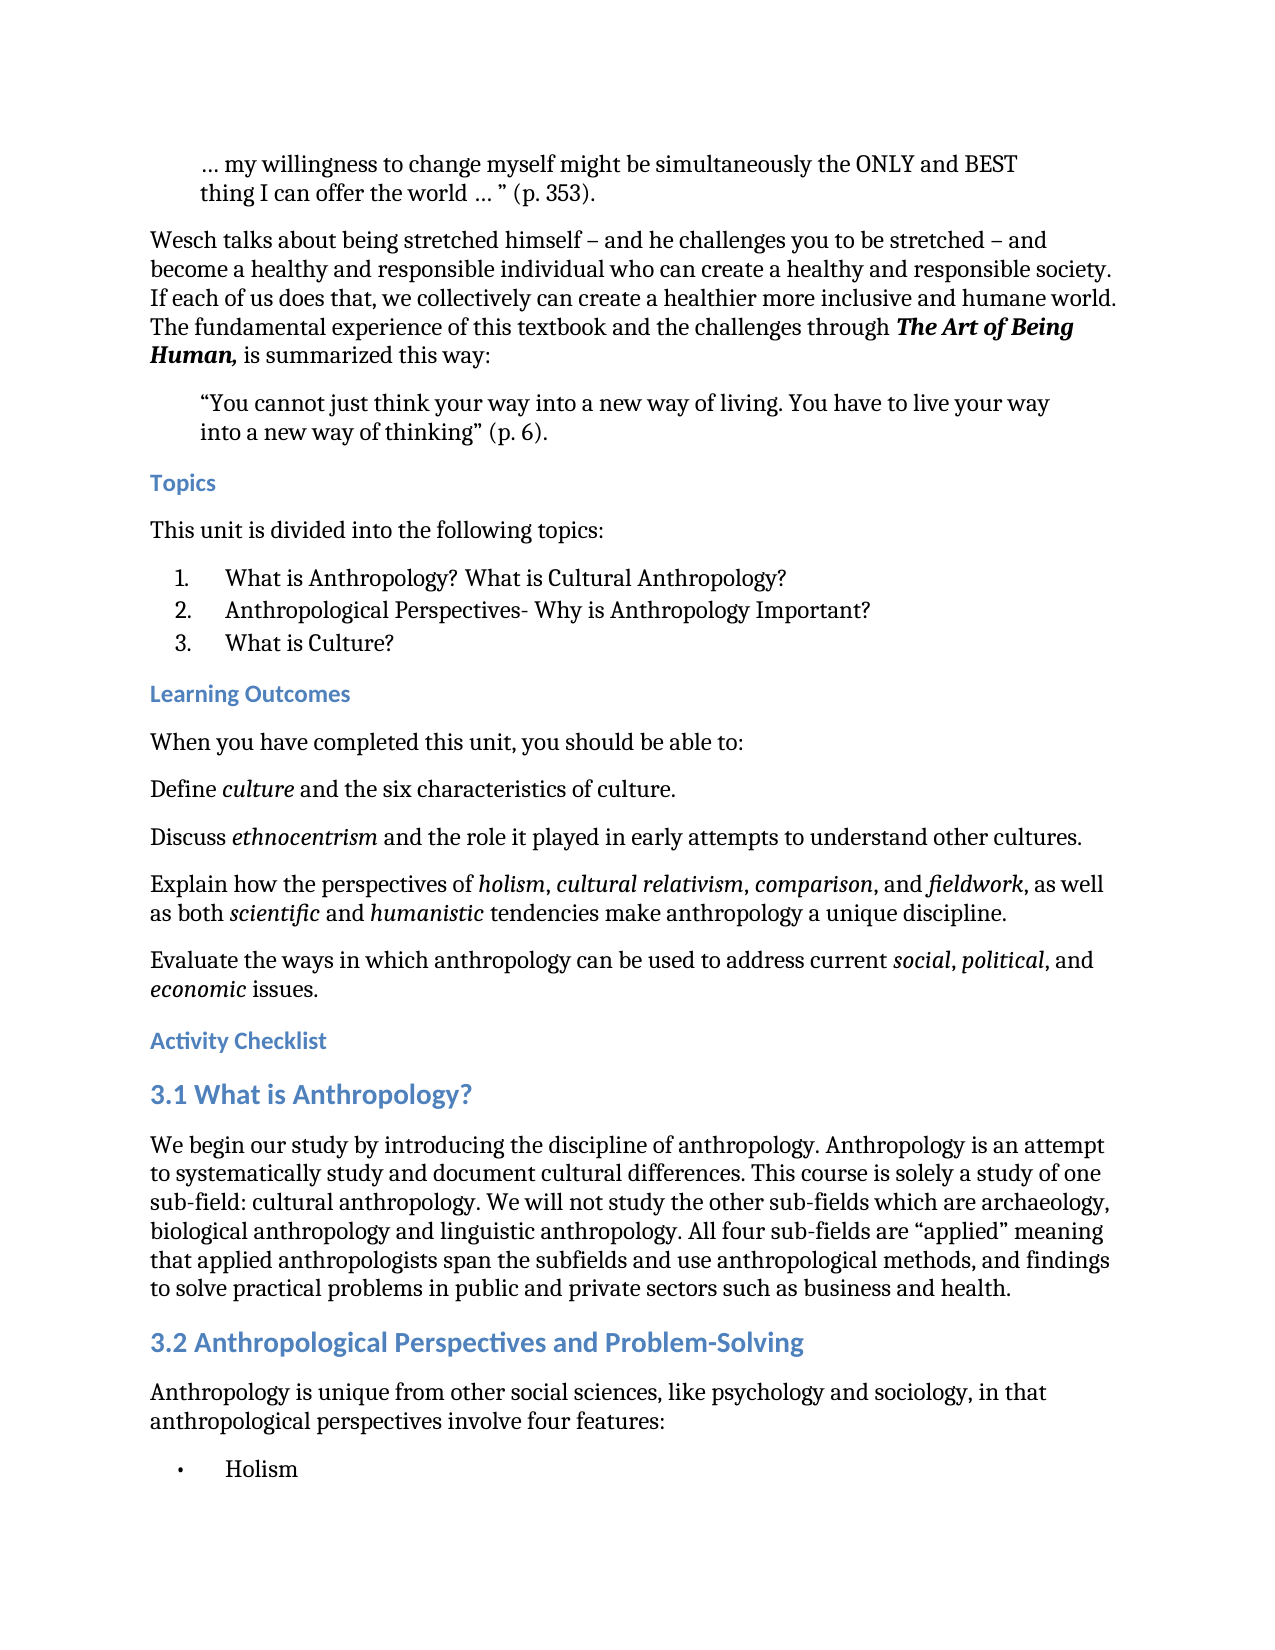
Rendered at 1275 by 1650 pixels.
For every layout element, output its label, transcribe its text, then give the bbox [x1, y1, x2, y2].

subtitle 3.1 What is Anthropology? [150, 1076, 1125, 1112]
list Holism [175, 1454, 1125, 1483]
text “You cannot just think your way into a new way of living. You have to live your way into a new way of thinking” (p. 6). [200, 389, 1075, 446]
text Explain how the perspectives of holism, cultural relativism, comparison, and fieldwork, as well as both scientific and humanistic tendencies make anthropology a unique discipline. [150, 870, 1125, 928]
list What is Culture? [175, 629, 1125, 658]
text … my willingness to change myself might be simultaneously the ONLY and BEST thing I can offer the world … ” (p. 353). [200, 150, 1075, 207]
text Anthropology is unique from other social sciences, like psychology and sociology, in that anthropological perspectives involve four features: [150, 1378, 1125, 1436]
text This unit is divided into the following topics: [150, 516, 1125, 545]
subtitle Activity Checklist [150, 1025, 1125, 1055]
text Define culture and the six characteristics of culture. [150, 775, 1125, 804]
subtitle 3.2 Anthropological Perspectives and Problem-Solving [150, 1324, 1125, 1359]
text Evaluate the ways in which anthropology can be used to address current social, political, and economic issues. [150, 946, 1125, 1004]
subtitle Topics [150, 467, 1125, 498]
text Discuss ethnocentrism and the role it played in early attempts to understand other cultures. [150, 823, 1125, 851]
subtitle Learning Outcomes [150, 678, 1125, 709]
text When you have completed this unit, you should be able to: [150, 728, 1125, 756]
list What is Anthropology? What is Cultural Anthropology? [175, 564, 1125, 593]
text Wesch talks about being stretched himself – and he challenges you to be stretched – and become a healthy and responsible individual who can create a healthy and responsible society. If each of us does that, we collectively can create a healthier more inclusive and humane world. The fundamental experience of this textbook and the challenges through The Art of Being Human, is summarized this way: [150, 226, 1125, 370]
text We begin our study by introducing the discipline of anthropology. Anthropology is an attempt to systematically study and document cultural differences. This course is solely a study of one sub-field: cultural anthropology. We will not study the other sub-fields which are archaeology, biological anthropology and linguistic anthropology. All four sub-fields are “applied” meaning that applied anthropologists span the subfields and use anthropological methods, and findings to solve practical problems in public and private sectors such as business and health. [150, 1131, 1125, 1303]
list Anthropological Perspectives- Why is Anthropology Important? [175, 596, 1125, 625]
